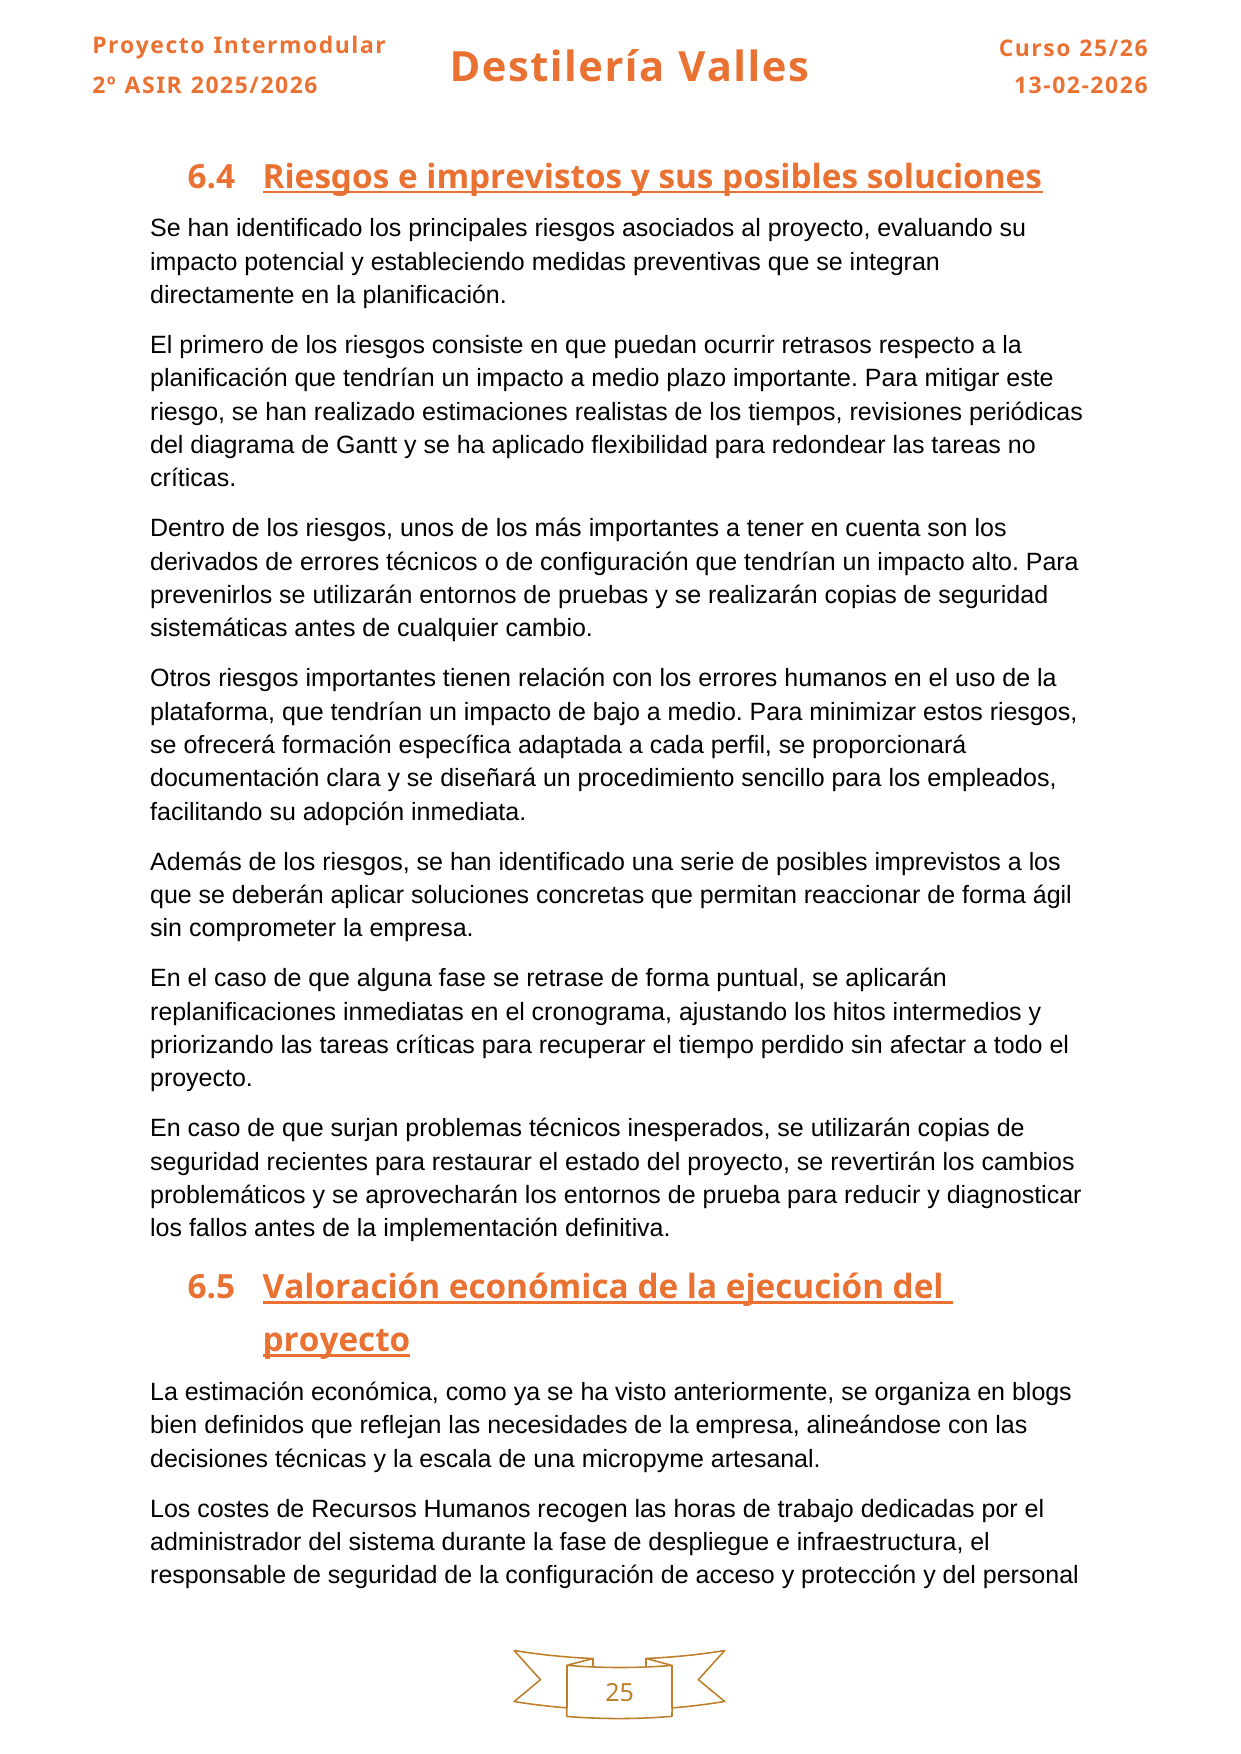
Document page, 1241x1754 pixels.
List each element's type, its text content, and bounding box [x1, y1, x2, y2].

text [150, 1493, 1090, 1589]
text En caso de que surjan problemas técnicos inesperados, se utilizarán copias de seguridad recientes para restaurar el estado del proyecto, se revertirán los cambios problemáticos y se aprovecharán los entornos de prueba para reducir y diagnosticar los fallos antes de la implementación definitiva. [150, 1113, 1090, 1242]
text Se han identificado los principales riesgos asociados al proyecto, evaluando su impacto potencial y estableciendo medidas preventivas que se integran directamente en la planificación.​ [150, 213, 1090, 309]
text El primero de los riesgos consiste en que puedan ocurrir retrasos respecto a la planificación que tendrían un impacto a medio plazo importante. Para mitigar este riesgo, se han realizado estimaciones realistas de los tiempos, revisiones periódicas del diagrama de Gantt y se ha aplicado flexibilidad para redondear las tareas no críticas. [150, 330, 1090, 492]
text Dentro de los riesgos, unos de los más importantes a tener en cuenta son los derivados de errores técnicos o de configuración que tendrían un impacto alto. Para prevenirlos se utilizarán entornos de pruebas y se realizarán copias de seguridad sistemáticas antes de cualquier cambio. [150, 513, 1090, 642]
text Además de los riesgos, se han identificado una serie de posibles imprevistos a los que se deberán aplicar soluciones concretas que permitan reaccionar de forma ágil sin comprometer la empresa. [150, 847, 1090, 942]
subtitle Riesgos e imprevistos y sus posibles soluciones [187, 152, 1090, 198]
text En el caso de que alguna fase se retrase de forma puntual, se aplicarán replanificaciones inmediatas en el cronograma, ajustando los hitos intermedios y priorizando las tareas críticas para recuperar el tiempo perdido sin afectar a todo el proyecto. [150, 963, 1090, 1092]
text La estimación económica, como ya se ha visto anteriormente, se organiza en blogs bien definidos que reflejan las necesidades de la empresa, alineándose con las decisiones técnicas y la escala de una micropyme artesanal. [150, 1377, 1090, 1472]
subtitle Valoración económica de la ejecución del proyecto [187, 1263, 1090, 1361]
text Otros riesgos importantes tienen relación con los errores humanos en el uso de la plataforma, que tendrían un impacto de bajo a medio. Para minimizar estos riesgos, se ofrecerá formación específica adaptada a cada perfil, se proporcionará documentación clara y se diseñará un procedimiento sencillo para los empleados, facilitando su adopción inmediata. [150, 663, 1090, 825]
